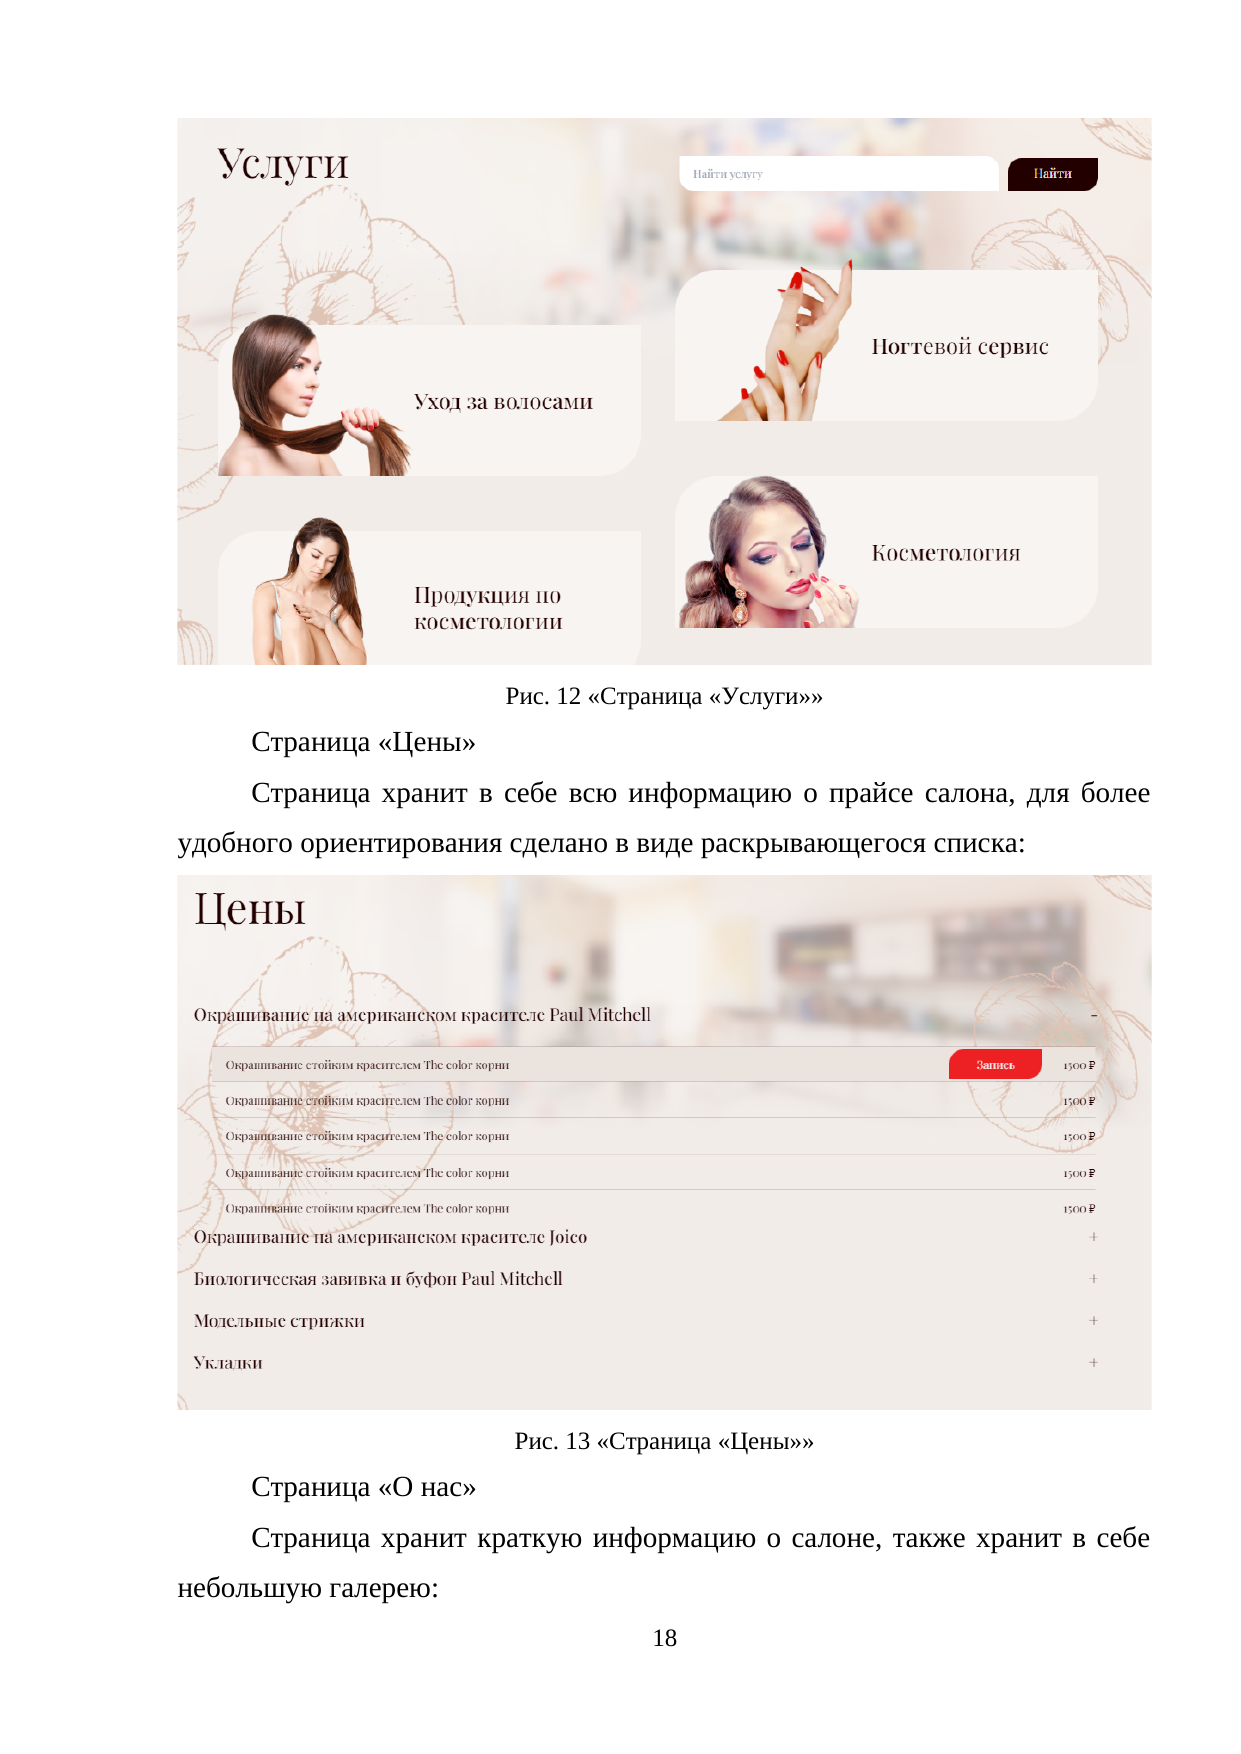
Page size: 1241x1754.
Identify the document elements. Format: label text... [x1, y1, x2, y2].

text Страница «Цены» [177, 724, 1152, 758]
text Страница хранит в себе всю информацию о прайсе салона, для более удобного ориентирования сделано в виде раскрывающегося списка: [177, 775, 1152, 859]
picture [177, 875, 1152, 1410]
text Страница «О нас» [177, 1469, 1152, 1503]
picture [177, 118, 1152, 665]
text Страница хранит краткую информацию о салоне, также хранит в себе небольшую галерею: [177, 1520, 1152, 1603]
text Рис. 13 «Страница «Цены»» [177, 1426, 1152, 1455]
text Рис. 12 «Страница «Услуги»» [177, 681, 1152, 710]
